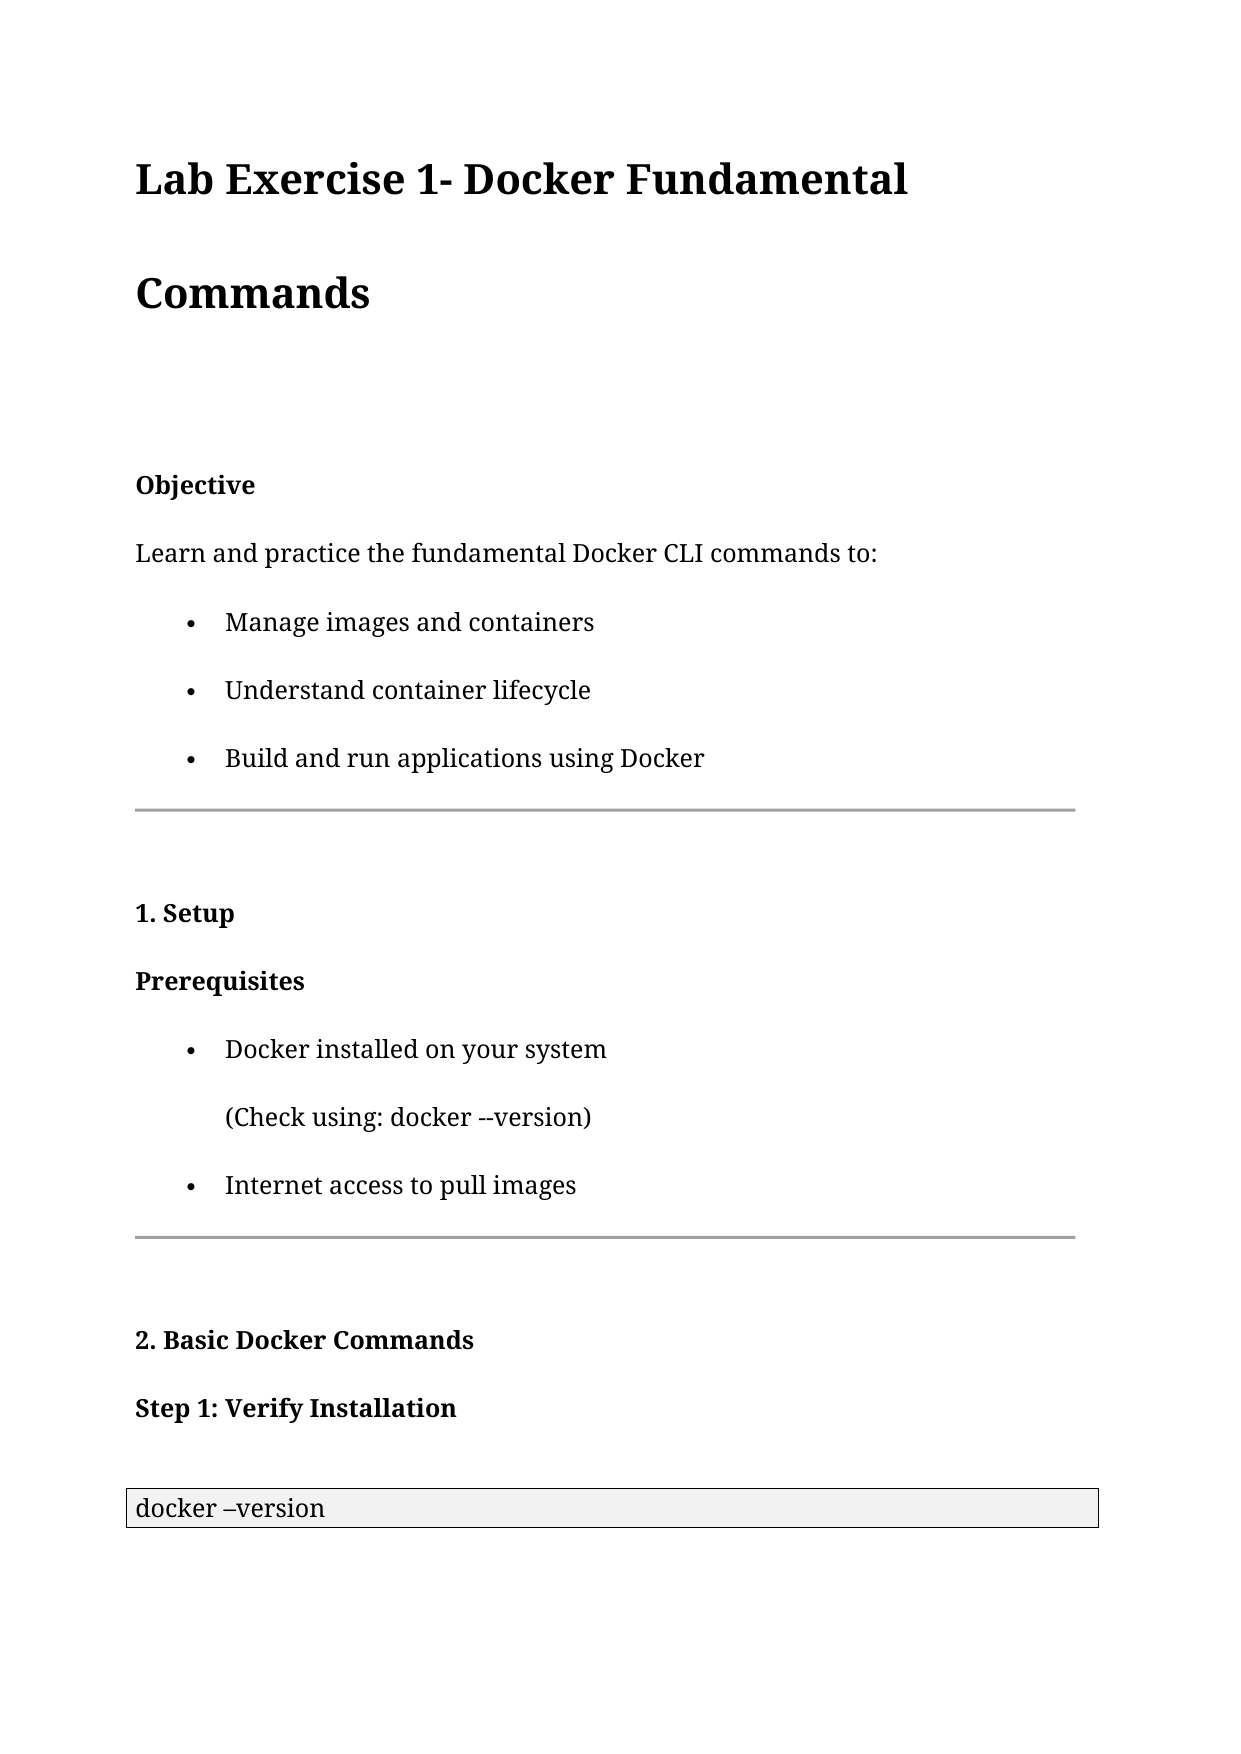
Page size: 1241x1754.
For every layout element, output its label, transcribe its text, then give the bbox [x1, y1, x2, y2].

text Learn and practice the fundamental Docker CLI commands to: [135, 536, 1090, 570]
list Understand container lifecycle [187, 672, 1090, 706]
text 1. Setup [135, 895, 1090, 929]
list Docker installed on your system (Check using: docker --version) [187, 1031, 1090, 1134]
text Prerequisites [135, 963, 1090, 997]
text 2. Basic Docker Commands [135, 1322, 1090, 1357]
list Internet access to pull images [187, 1168, 1090, 1202]
text Step 1: Verify Installation [135, 1391, 1090, 1425]
list Manage images and containers [187, 604, 1090, 638]
text Lab Exercise 1- Docker Fundamental Commands [135, 150, 1090, 320]
text Objective [135, 468, 1090, 502]
text docker –version [127, 1489, 1098, 1527]
list Build and run applications using Docker [187, 740, 1090, 774]
